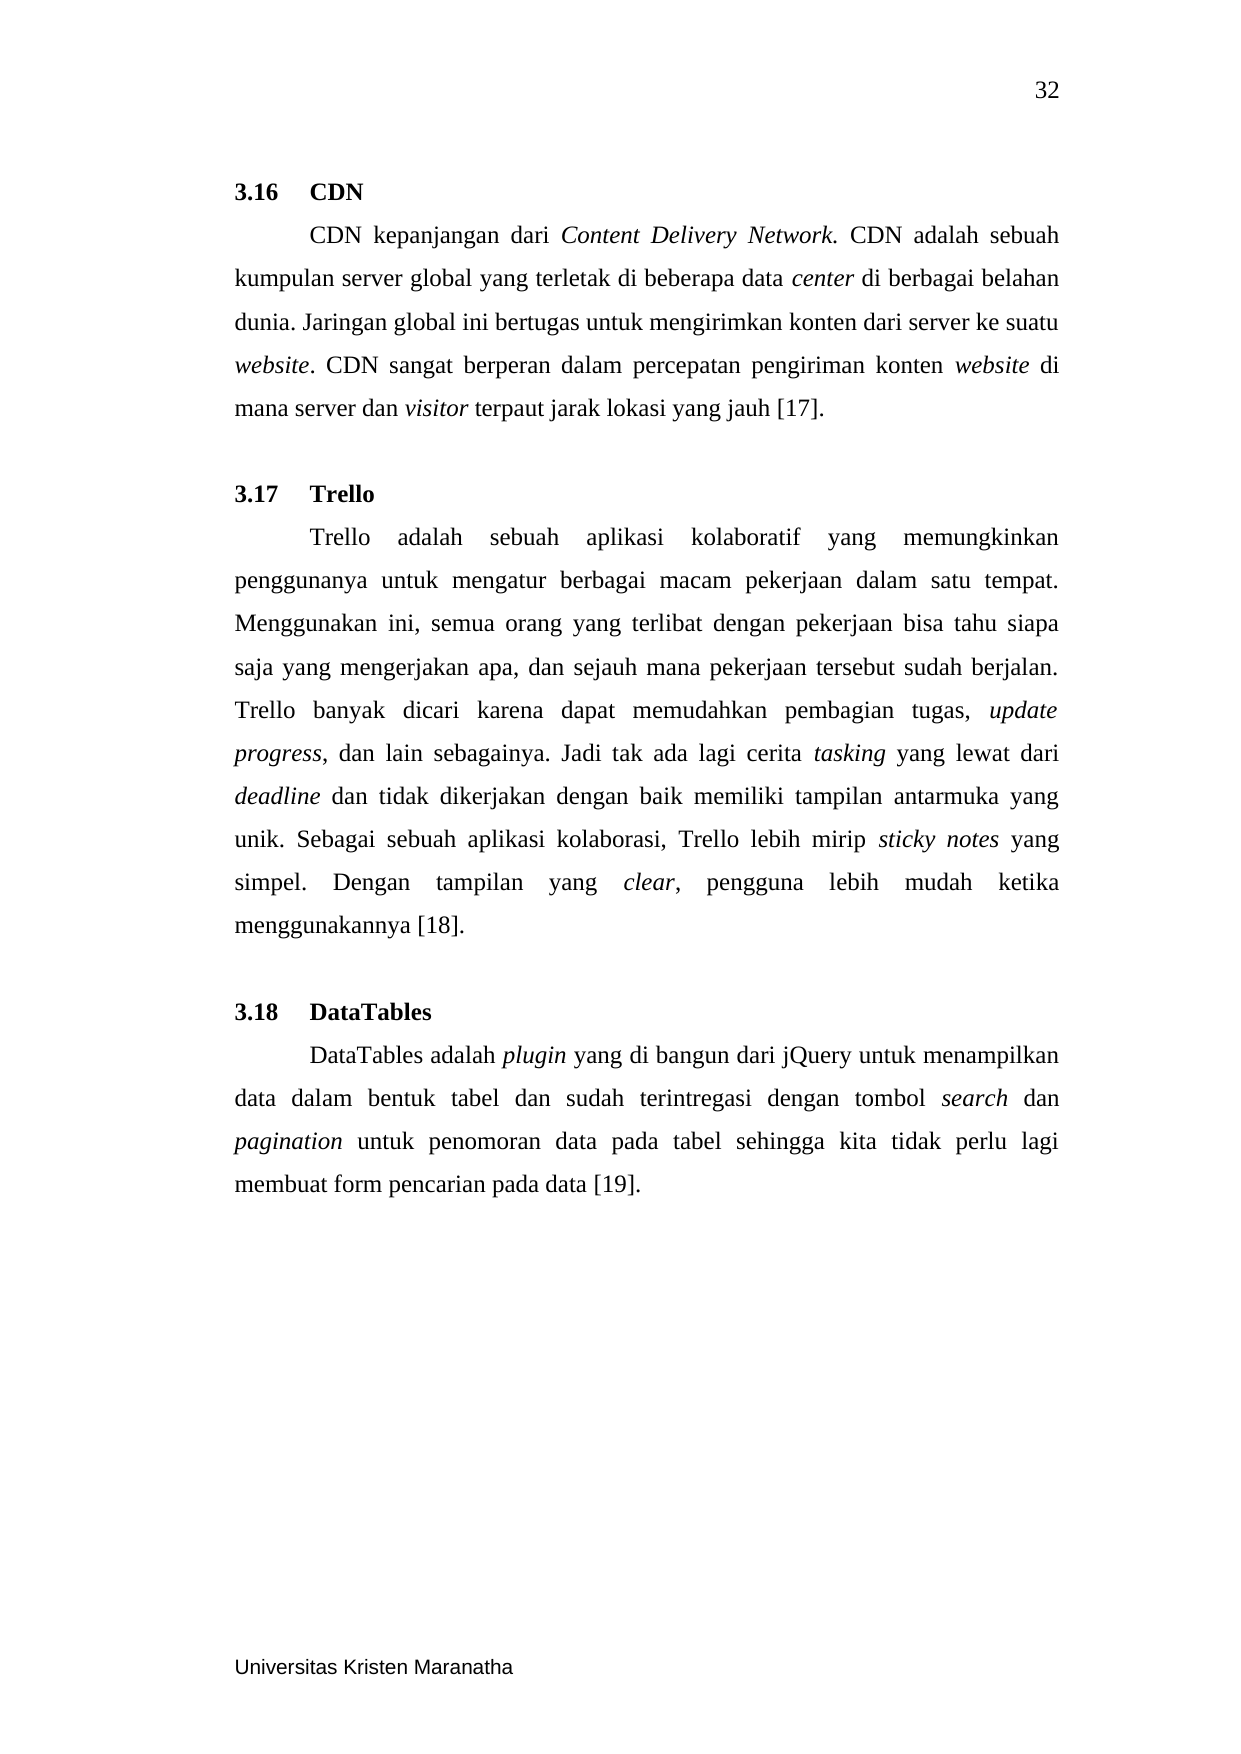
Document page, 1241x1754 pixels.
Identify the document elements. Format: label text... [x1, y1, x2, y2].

subtitle 3.17 Trello [234, 479, 1059, 508]
subtitle 3.18 DataTables [234, 997, 1059, 1025]
text CDN kepanjangan dari Content Delivery Network. CDN adalah sebuah kumpulan server global yang terletak di beberapa data center di berbagai belahan dunia. Jaringan global ini bertugas untuk mengirimkan konten dari server ke suatu website. CDN sangat berperan dalam percepatan pengiriman konten website di mana server dan visitor terpaut jarak lokasi yang jauh. [234, 220, 1059, 422]
text Trello adalah sebuah aplikasi kolaboratif yang memungkinkan penggunanya untuk mengatur berbagai macam pekerjaan dalam satu tempat. Menggunakan ini, semua orang yang terlibat dengan pekerjaan bisa tahu siapa saja yang mengerjakan apa, dan sejauh mana pekerjaan tersebut sudah berjalan. Trello banyak dicari karena dapat memudahkan pembagian tugas, update progress, dan lain sebagainya. Jadi tak ada lagi cerita tasking yang lewat dari deadline dan tidak dikerjakan dengan baik memiliki tampilan antarmuka yang unik. Sebagai sebuah aplikasi kolaborasi, Trello lebih mirip sticky notes yang simpel. Dengan tampilan yang clear, pengguna lebih mudah ketika menggunakannya. [234, 522, 1059, 939]
text DataTables adalah plugin yang di bangun dari jQuery untuk menampilkan data dalam bentuk tabel dan sudah terintregasi dengan tombol search dan pagination untuk penomoran data pada tabel sehingga kita tidak perlu lagi membuat form pencarian pada data. [234, 1040, 1059, 1198]
subtitle 3.16 CDN [234, 177, 1059, 206]
